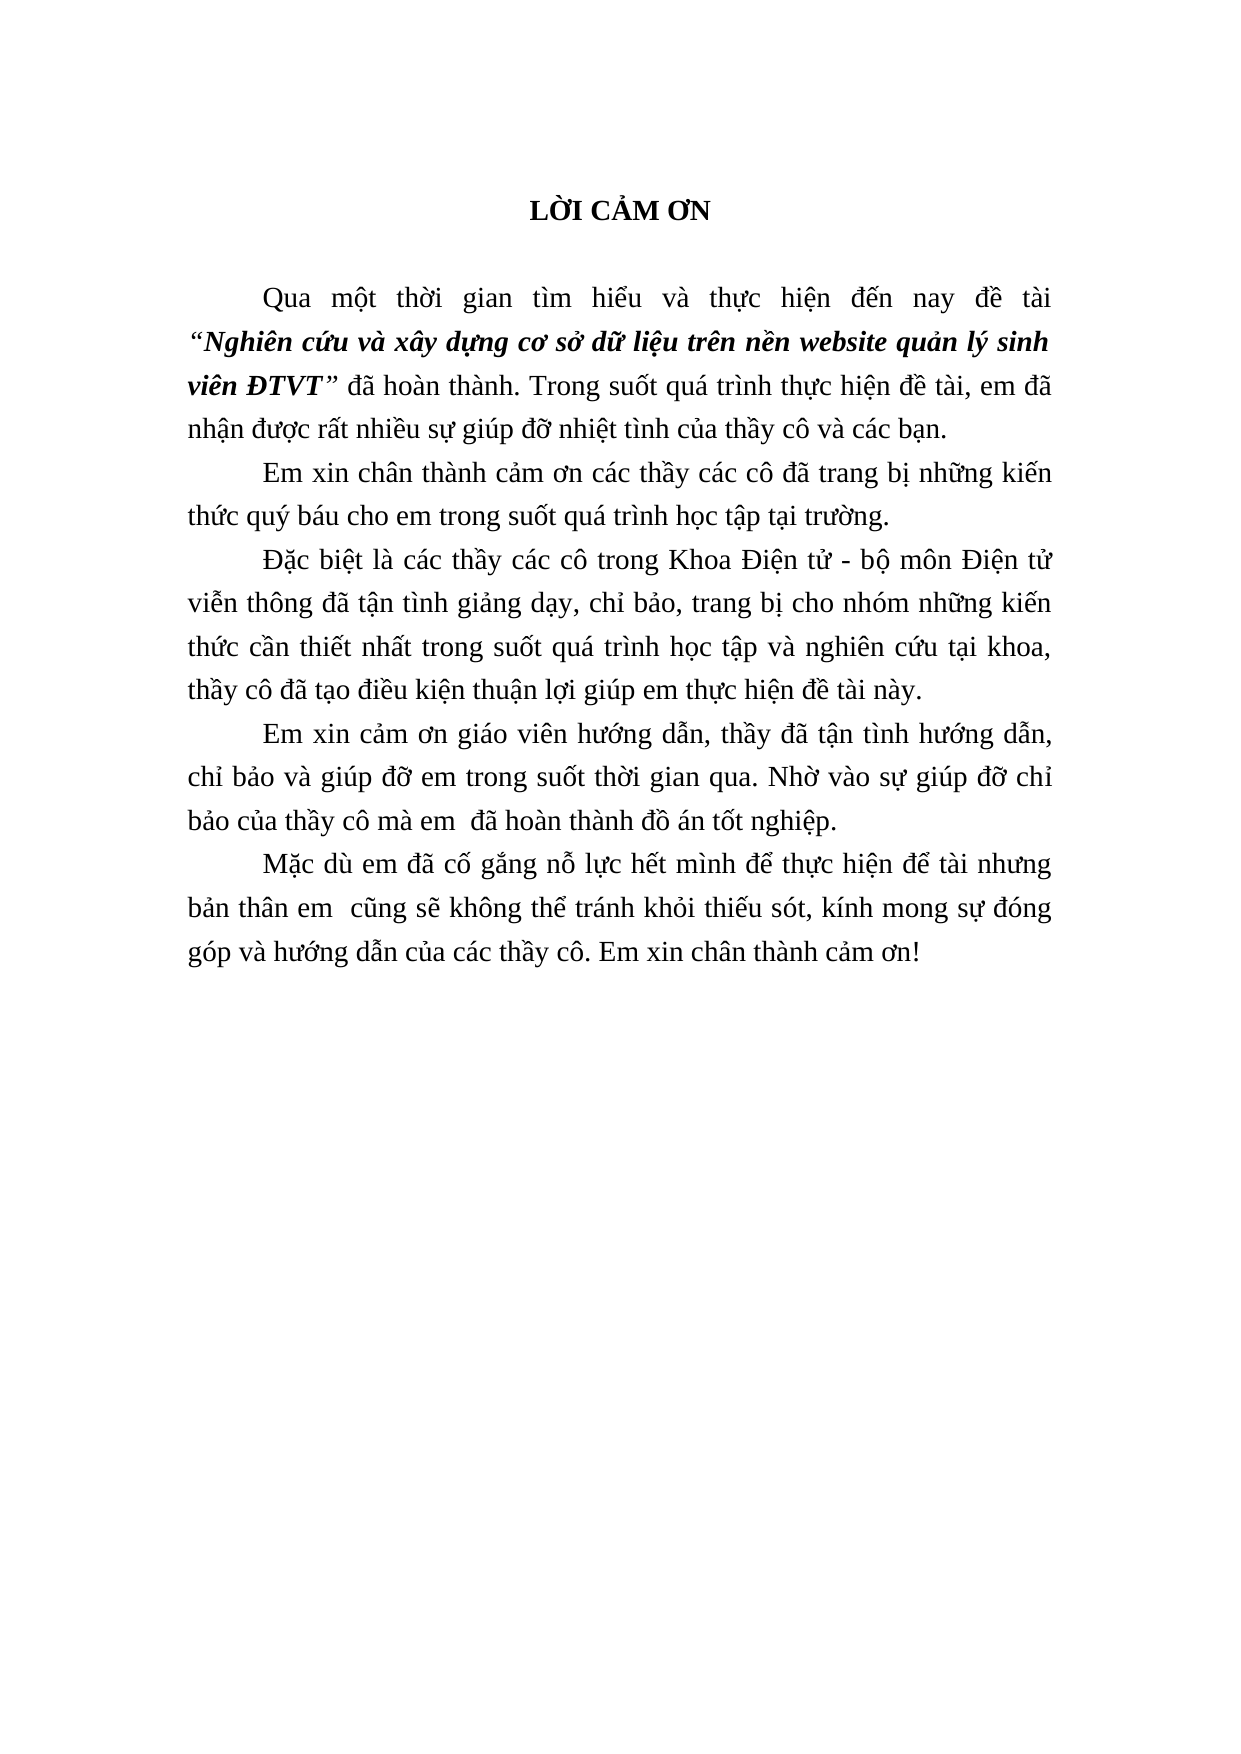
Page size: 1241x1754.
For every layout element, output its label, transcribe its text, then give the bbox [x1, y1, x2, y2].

text LỜI CẢM ƠN [187, 193, 1053, 227]
text Mặc dù em đã cố gắng nỗ lực hết mình để thực hiện để tài nhưng bản thân em cũng sẽ không thể tránh khỏi thiếu sót, kính mong sự đóng góp và hướng dẫn của các thầy cô. Em xin chân thành cảm ơn! [187, 847, 1053, 967]
text Đặc biệt là các thầy các cô trong Khoa Điện tử - bộ môn Điện tử viễn thông đã tận tình giảng dạy, chỉ bảo, trang bị cho nhóm những kiến thức cần thiết nhất trong suốt quá trình học tập và nghiên cứu tại khoa, thầy cô đã tạo điều kiện thuận lợi giúp em thực hiện đề tài này. [187, 542, 1053, 706]
text Em xin chân thành cảm ơn các thầy các cô đã trang bị những kiến thức quý báu cho em trong suốt quá trình học tập tại trường. [187, 455, 1053, 532]
text Qua một thời gian tìm hiểu và thực hiện đến nay đề tài “Nghiên cứu và xây dựng cơ sở dữ liệu trên nền website quản lý sinh viên ĐTVT” đã hoàn thành. Trong suốt quá trình thực hiện đề tài, em đã nhận được rất nhiều sự giúp đỡ nhiệt tình của thầy cô và các bạn. [187, 281, 1053, 445]
text Em xin cảm ơn giáo viên hướng dẫn, thầy đã tận tình hướng dẫn, chỉ bảo và giúp đỡ em trong suốt thời gian qua. Nhờ vào sự giúp đỡ chỉ bảo của thầy cô mà em đã hoàn thành đồ án tốt nghiệp. [187, 716, 1053, 837]
